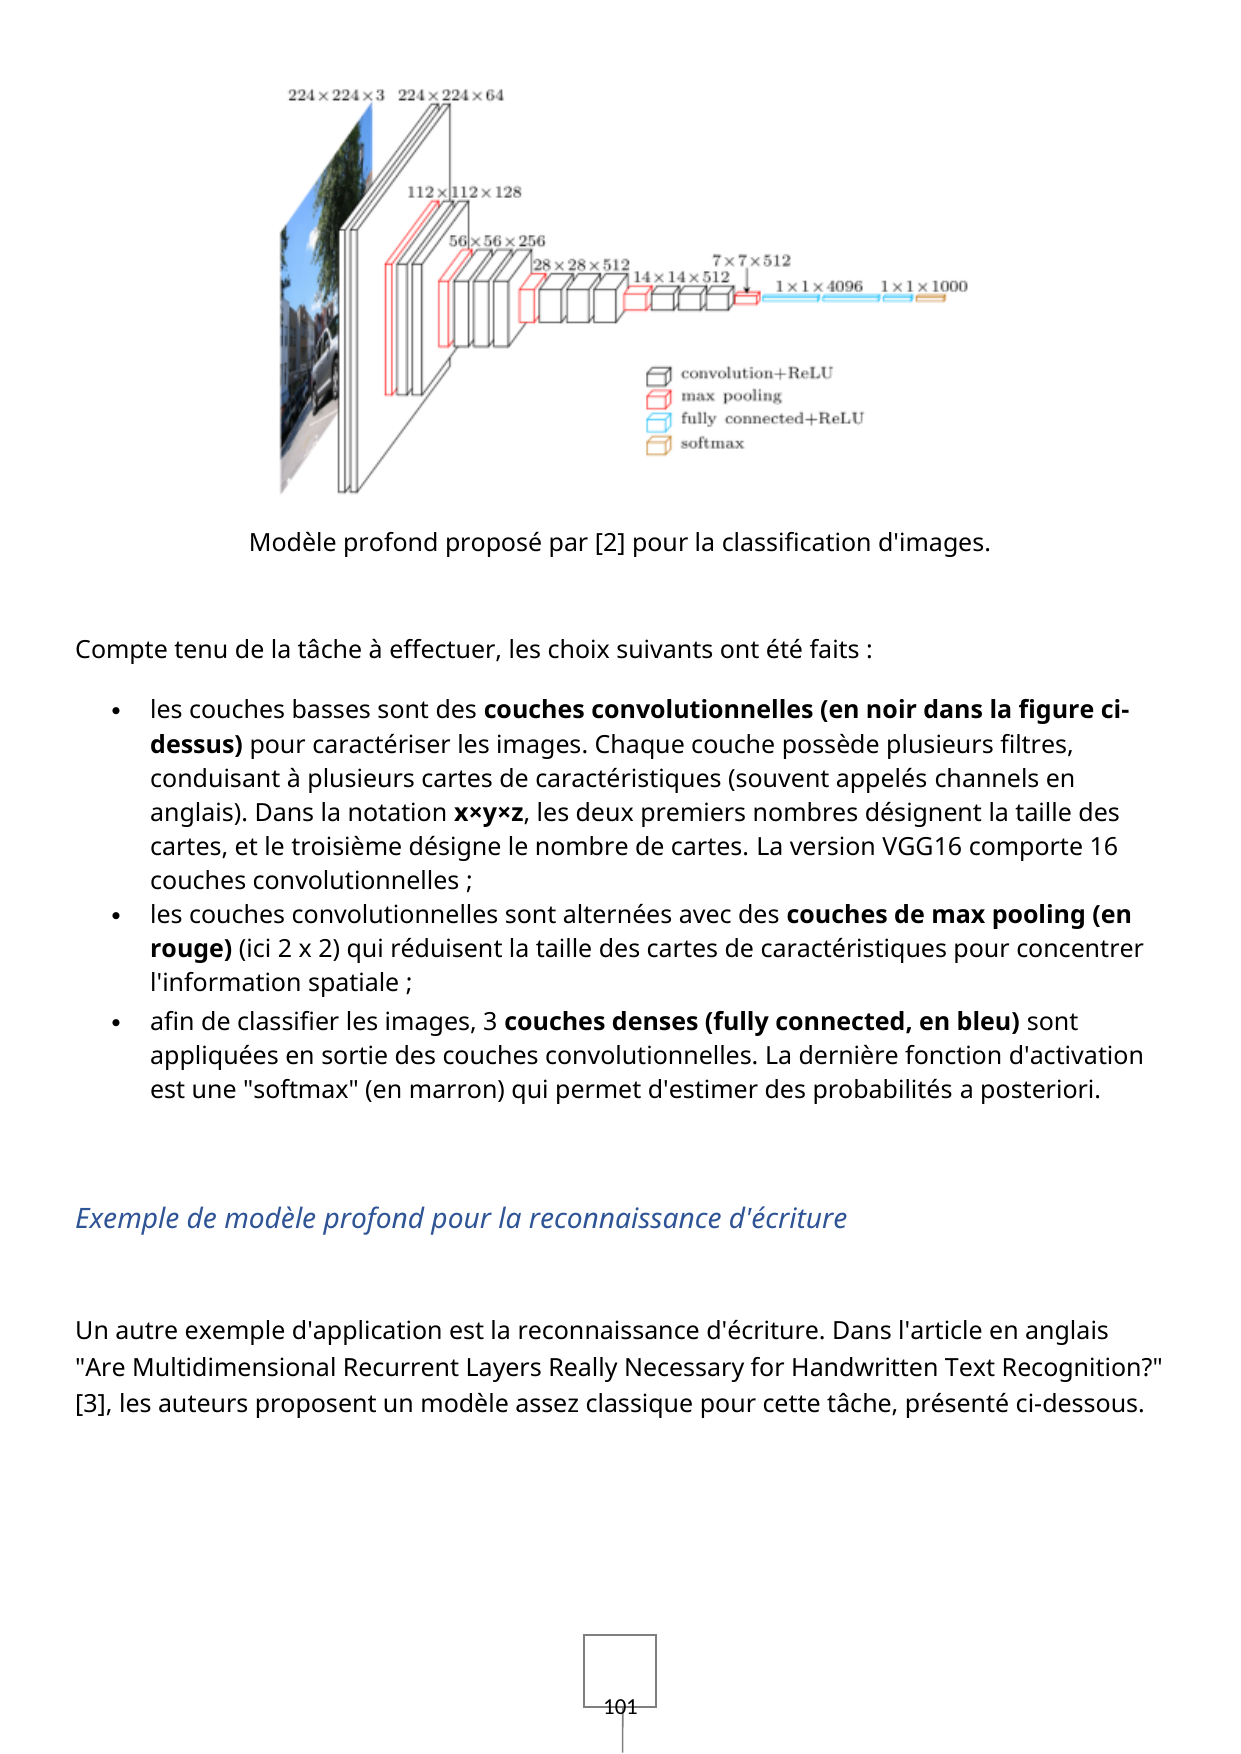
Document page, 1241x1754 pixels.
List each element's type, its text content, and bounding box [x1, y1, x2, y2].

list les couches basses sont des couches convolutionnelles (en noir dans la figure ci-dessus) pour caractériser les images. Chaque couche possède plusieurs filtres, conduisant à plusieurs cartes de caractéristiques (souvent appelés channels en anglais). Dans la notation x×y×z, les deux premiers nombres désignent la taille des cartes, et le troisième désigne le nombre de cartes. La version VGG16 comporte 16 couches convolutionnelles ; [112, 692, 1165, 897]
text Compte tenu de la tâche à effectuer, les choix suivants ont été faits : [75, 632, 1165, 666]
list les couches convolutionnelles sont alternées avec des couches de max pooling (en rouge) (ici 2 x 2) qui réduisent la taille des cartes de caractéristiques pour concentrer l'information spatiale ; [112, 897, 1165, 999]
picture [252, 75, 988, 507]
text Un autre exemple d'application est la reconnaissance d'écriture. Dans l'article en anglais "Are Multidimensional Recurrent Layers Really Necessary for Handwritten Text Recognition?" [3], les auteurs proposent un modèle assez classique pour cette tâche, présenté ci-dessous. [75, 1313, 1165, 1420]
list afin de classifier les images, 3 couches denses (fully connected, en bleu) sont appliquées en sortie des couches convolutionnelles. La dernière fonction d'activation est une "softmax" (en marron) qui permet d'estimer des probabilités a posteriori. [112, 1003, 1165, 1106]
text Modèle profond proposé par [2] pour la classification d'images. [75, 525, 1165, 559]
subtitle Exemple de modèle profond pour la reconnaissance d'écriture [75, 1198, 1165, 1237]
